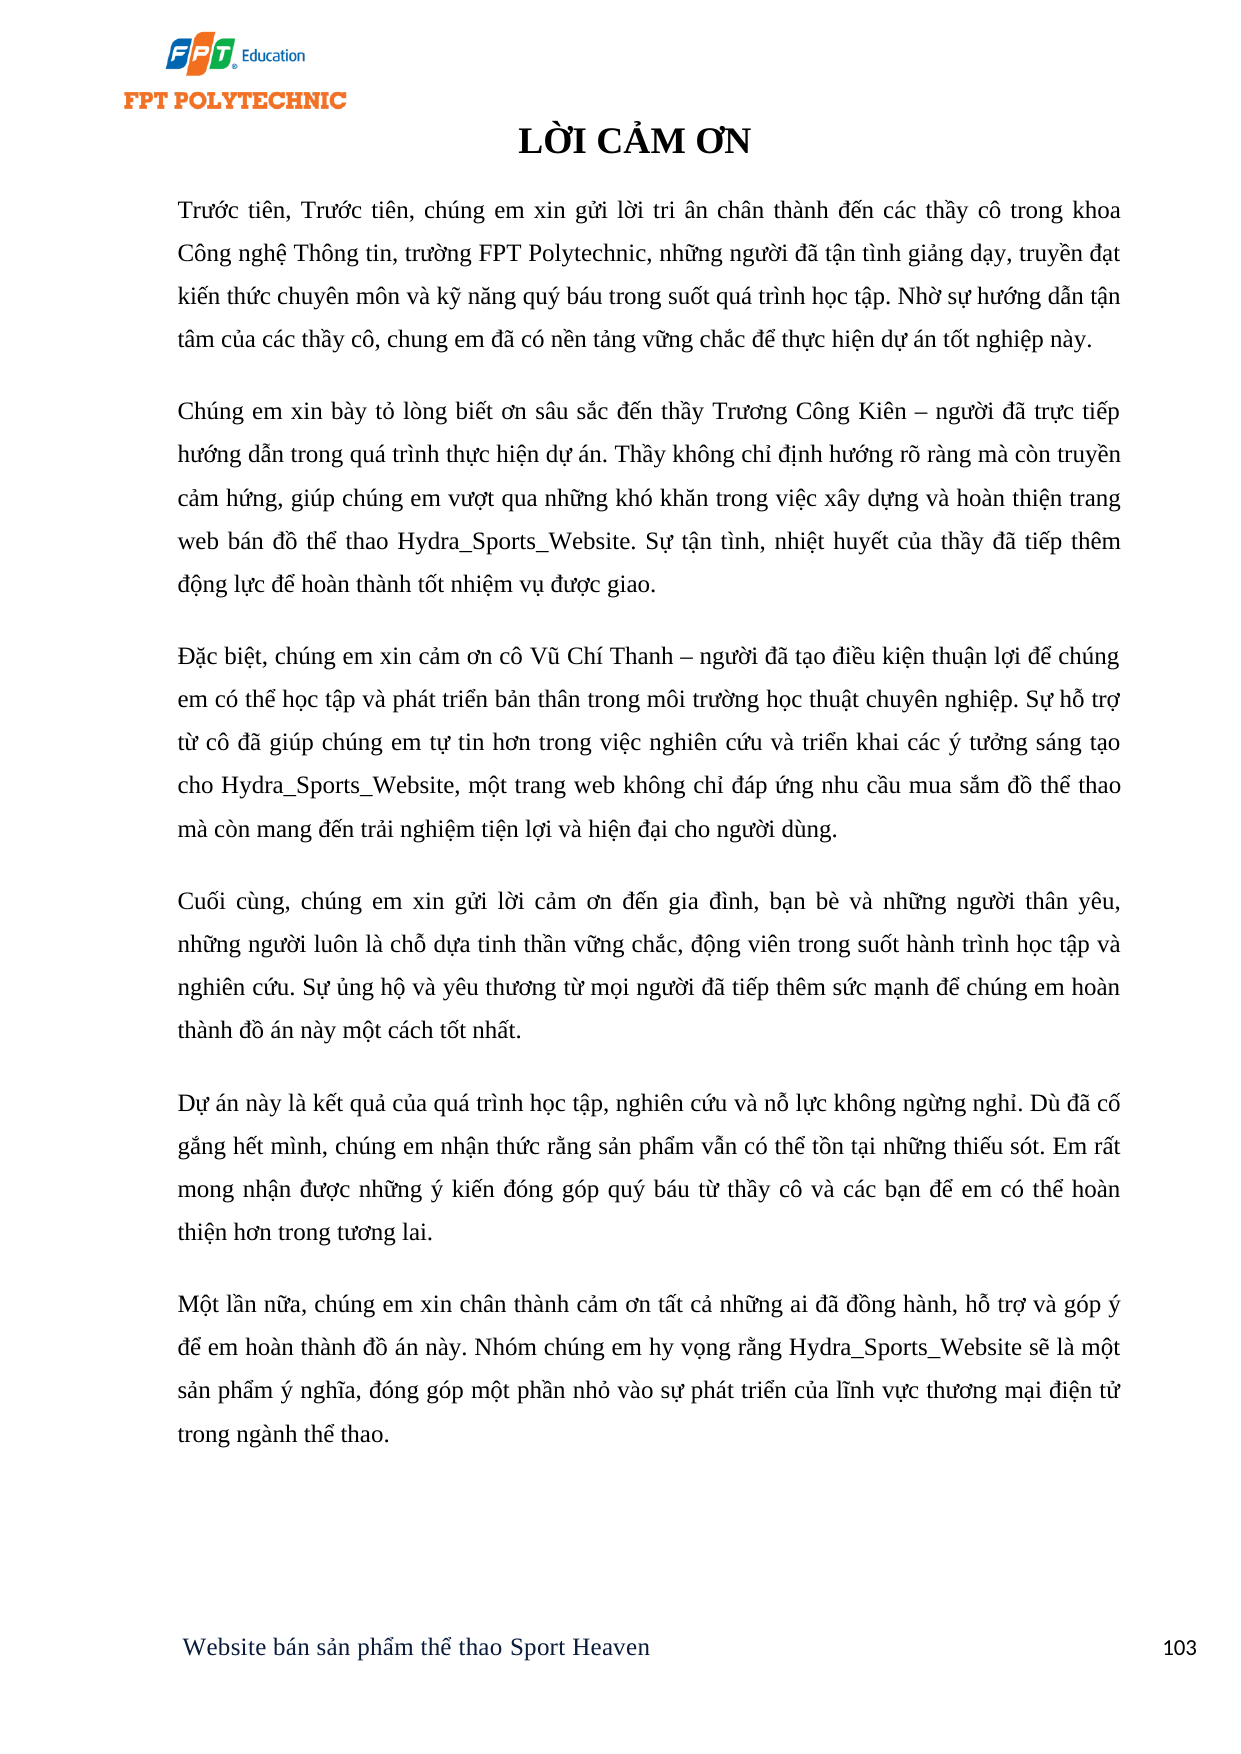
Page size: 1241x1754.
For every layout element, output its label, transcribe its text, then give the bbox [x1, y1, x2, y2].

text Trước tiên, Trước tiên, chúng em xin gửi lời tri ân chân thành đến các thầy cô trong khoa Công nghệ Thông tin, trường FPT Polytechnic, những người đã tận tình giảng dạy, truyền đạt kiến thức chuyên môn và kỹ năng quý báu trong suốt quá trình học tập. Nhờ sự hướng dẫn tận tâm của các thầy cô, chung em đã có nền tảng vững chắc để thực hiện dự án tốt nghiệp này. [177, 195, 1122, 353]
text Dự án này là kết quả của quá trình học tập, nghiên cứu và nỗ lực không ngừng nghỉ. Dù đã cố gắng hết mình, chúng em nhận thức rằng sản phẩm vẫn có thể tồn tại những thiếu sót. Em rất mong nhận được những ý kiến đóng góp quý báu từ thầy cô và các bạn để em có thể hoàn thiện hơn trong tương lai. [177, 1088, 1122, 1246]
picture [116, 24, 354, 116]
text Đặc biệt, chúng em xin cảm ơn cô Vũ Chí Thanh – người đã tạo điều kiện thuận lợi để chúng em có thể học tập và phát triển bản thân trong môi trường học thuật chuyên nghiệp. Sự hỗ trợ từ cô đã giúp chúng em tự tin hơn trong việc nghiên cứu và triển khai các ý tưởng sáng tạo cho Hydra_Sports_Website, một trang web không chỉ đáp ứng nhu cầu mua sắm đồ thể thao mà còn mang đến trải nghiệm tiện lợi và hiện đại cho người dùng. [177, 641, 1122, 842]
text Cuối cùng, chúng em xin gửi lời cảm ơn đến gia đình, bạn bè và những người thân yêu, những người luôn là chỗ dựa tinh thần vững chắc, động viên trong suốt hành trình học tập và nghiên cứu. Sự ủng hộ và yêu thương từ mọi người đã tiếp thêm sức mạnh để chúng em hoàn thành đồ án này một cách tốt nhất. [177, 886, 1122, 1044]
subtitle LỜI CẢM ƠN [177, 118, 1092, 161]
text Một lần nữa, chúng em xin chân thành cảm ơn tất cả những ai đã đồng hành, hỗ trợ và góp ý để em hoàn thành đồ án này. Nhóm chúng em hy vọng rằng Hydra_Sports_Website sẽ là một sản phẩm ý nghĩa, đóng góp một phần nhỏ vào sự phát triển của lĩnh vực thương mại điện tử trong ngành thể thao. [177, 1289, 1122, 1447]
text Chúng em xin bày tỏ lòng biết ơn sâu sắc đến thầy Trương Công Kiên – người đã trực tiếp hướng dẫn trong quá trình thực hiện dự án. Thầy không chỉ định hướng rõ ràng mà còn truyền cảm hứng, giúp chúng em vượt qua những khó khăn trong việc xây dựng và hoàn thiện trang web bán đồ thể thao Hydra_Sports_Website. Sự tận tình, nhiệt huyết của thầy đã tiếp thêm động lực để hoàn thành tốt nhiệm vụ được giao. [177, 396, 1122, 598]
